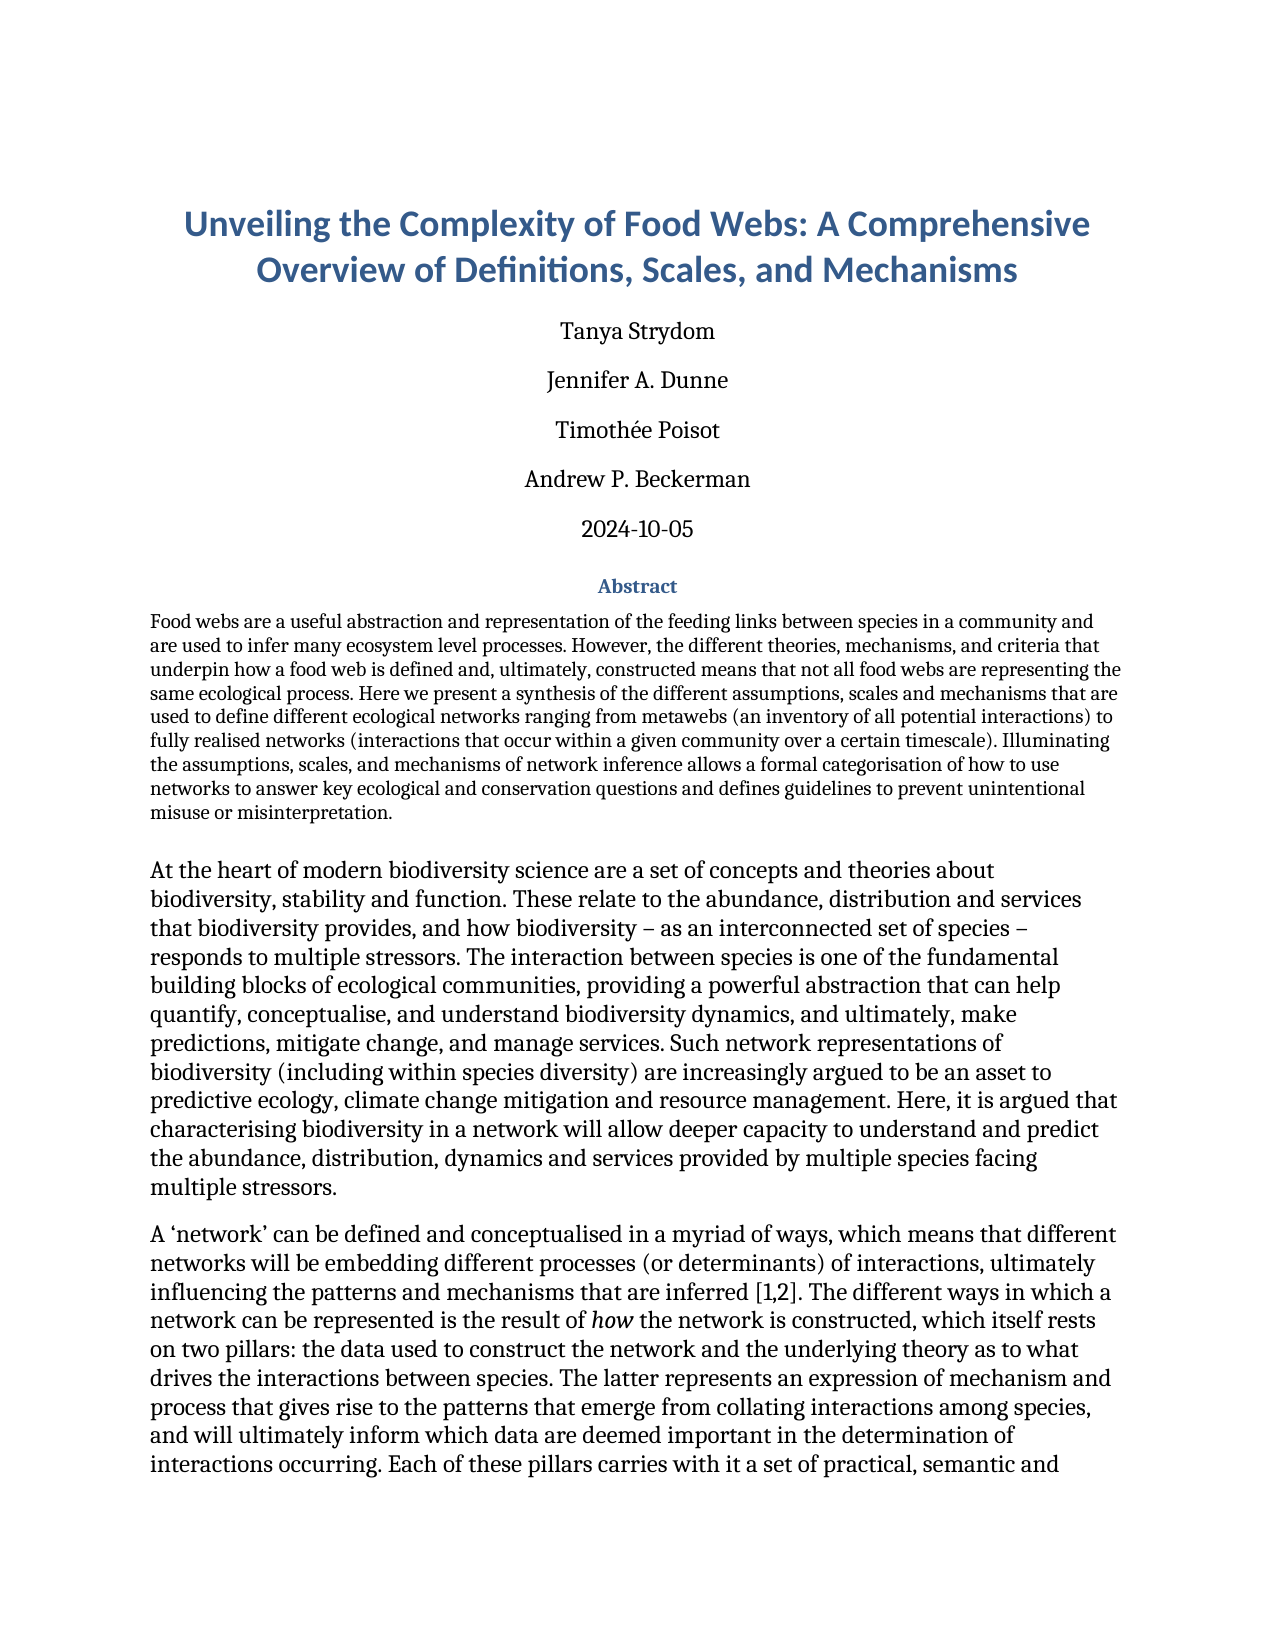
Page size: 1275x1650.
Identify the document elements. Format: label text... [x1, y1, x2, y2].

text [150, 1220, 1125, 1479]
text Tanya Strydom [150, 317, 1125, 345]
title Abstract [150, 575, 1125, 599]
text 2024-10-05 [150, 515, 1125, 544]
text Timothée Poisot [150, 416, 1125, 444]
title Unveiling the Complexity of Food Webs: A Comprehensive Overview of Definitions, Scales, and Mechanisms [150, 200, 1125, 292]
text Jennifer A. Dunne [150, 366, 1125, 395]
text Andrew P. Beckerman [150, 465, 1125, 494]
text At the heart of modern biodiversity science are a set of concepts and theories about biodiversity, stability and function. These relate to the abundance, distribution and services that biodiversity provides, and how biodiversity – as an interconnected set of species – responds to multiple stressors. The interaction between species is one of the fundamental building blocks of ecological communities, providing a powerful abstraction that can help quantify, conceptualise, and understand biodiversity dynamics, and ultimately, make predictions, mitigate change, and manage services. Such network representations of biodiversity (including within species diversity) are increasingly argued to be an asset to predictive ecology, climate change mitigation and resource management. Here, it is argued that characterising biodiversity in a network will allow deeper capacity to understand and predict the abundance, distribution, dynamics and services provided by multiple species facing multiple stressors. [150, 856, 1125, 1201]
text Food webs are a useful abstraction and representation of the feeding links between species in a community and are used to infer many ecosystem level processes. However, the different theories, mechanisms, and criteria that underpin how a food web is defined and, ultimately, constructed means that not all food webs are representing the same ecological process. Here we present a synthesis of the different assumptions, scales and mechanisms that are used to define different ecological networks ranging from metawebs (an inventory of all potential interactions) to fully realised networks (interactions that occur within a given community over a certain timescale). Illuminating the assumptions, scales, and mechanisms of network inference allows a formal categorisation of how to use networks to answer key ecological and conservation questions and defines guidelines to prevent unintentional misuse or misinterpretation. [150, 609, 1125, 825]
